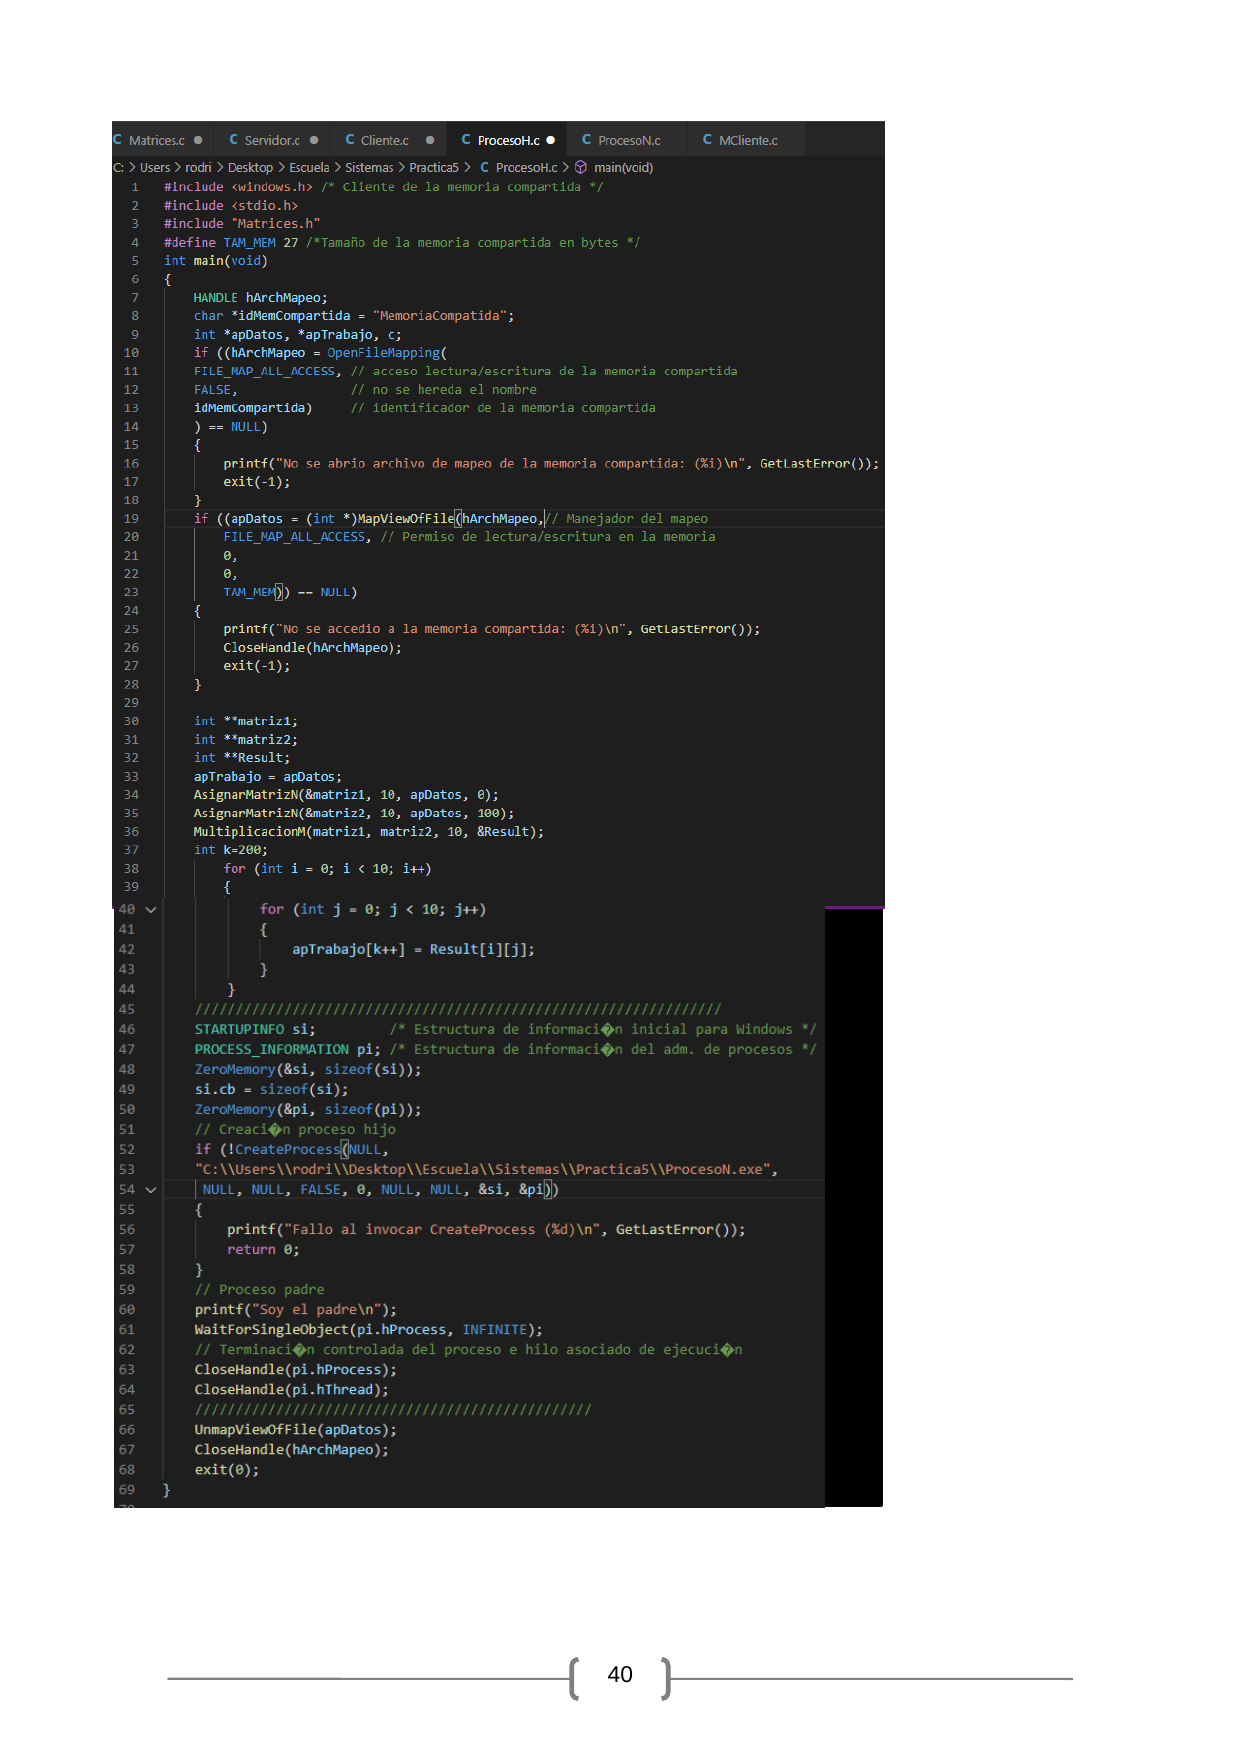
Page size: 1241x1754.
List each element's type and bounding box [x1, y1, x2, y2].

picture [112, 121, 885, 1508]
